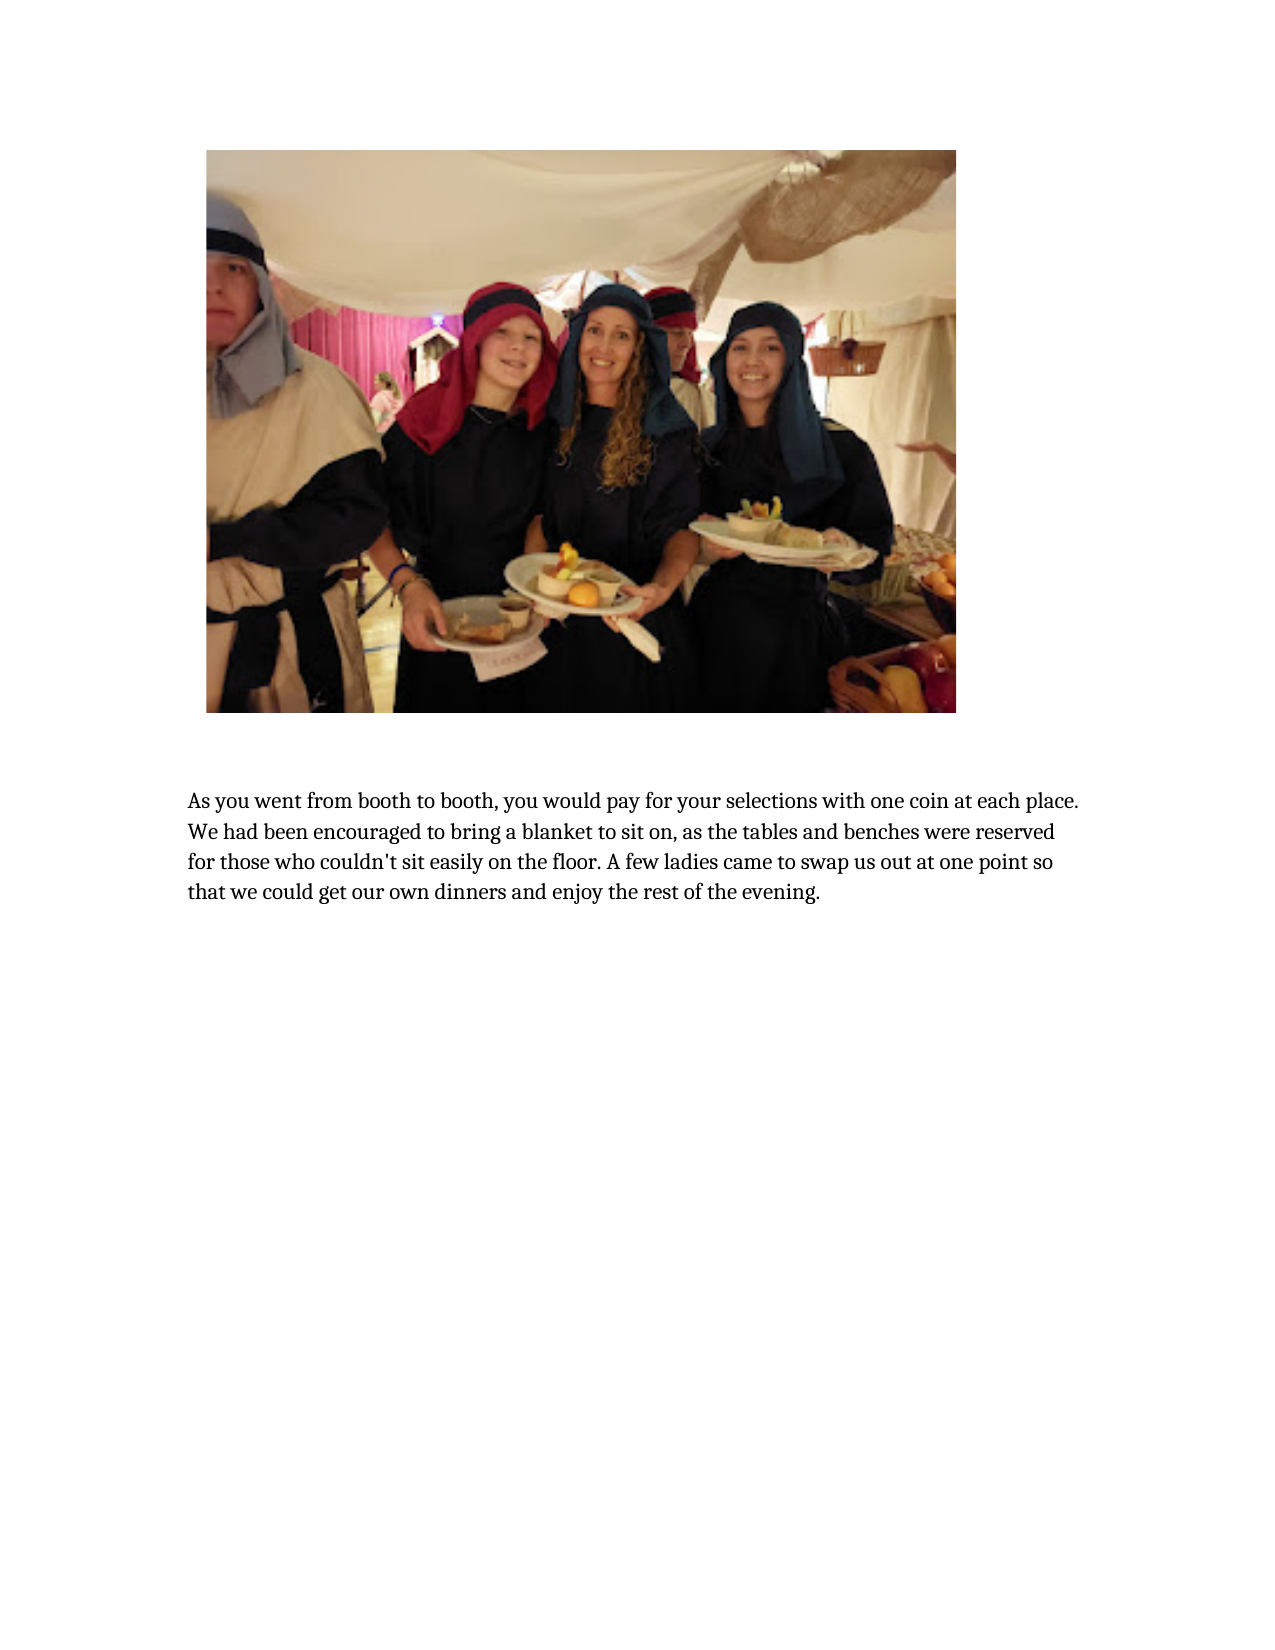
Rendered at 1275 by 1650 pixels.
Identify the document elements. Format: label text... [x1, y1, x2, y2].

picture [206, 150, 957, 713]
text As you went from booth to booth, you would pay for your selections with one coin at each place. We had been encouraged to bring a blanket to sit on, as the tables and benches were reserved for those who couldn't sit easily on the floor. A few ladies came to swap us out at one point so that we could get our own dinners and enjoy the rest of the evening. [187, 788, 1087, 905]
